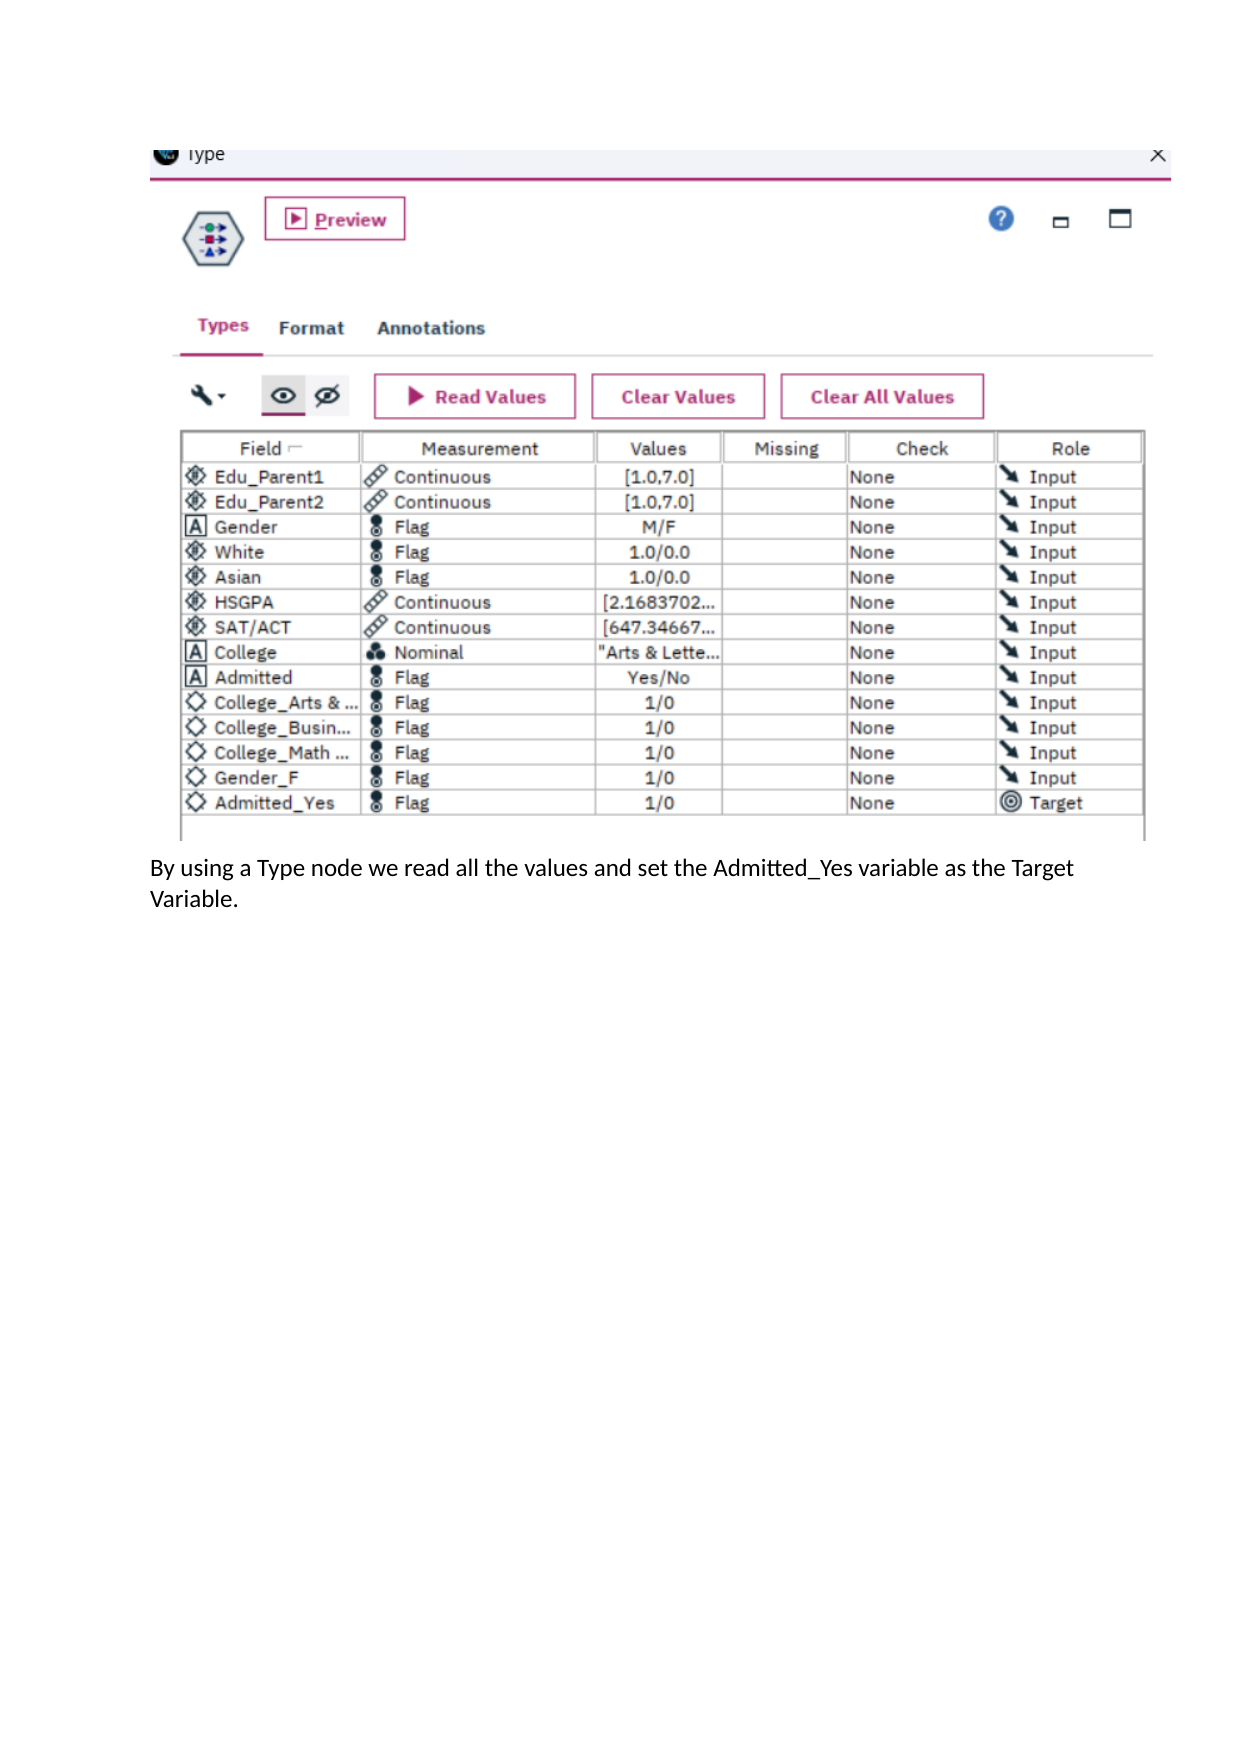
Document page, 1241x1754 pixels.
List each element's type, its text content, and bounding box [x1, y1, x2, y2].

picture [150, 150, 1172, 841]
text By using a Type node we read all the values and set the Admitted_Yes variable as the Target Variable. [150, 853, 1090, 914]
